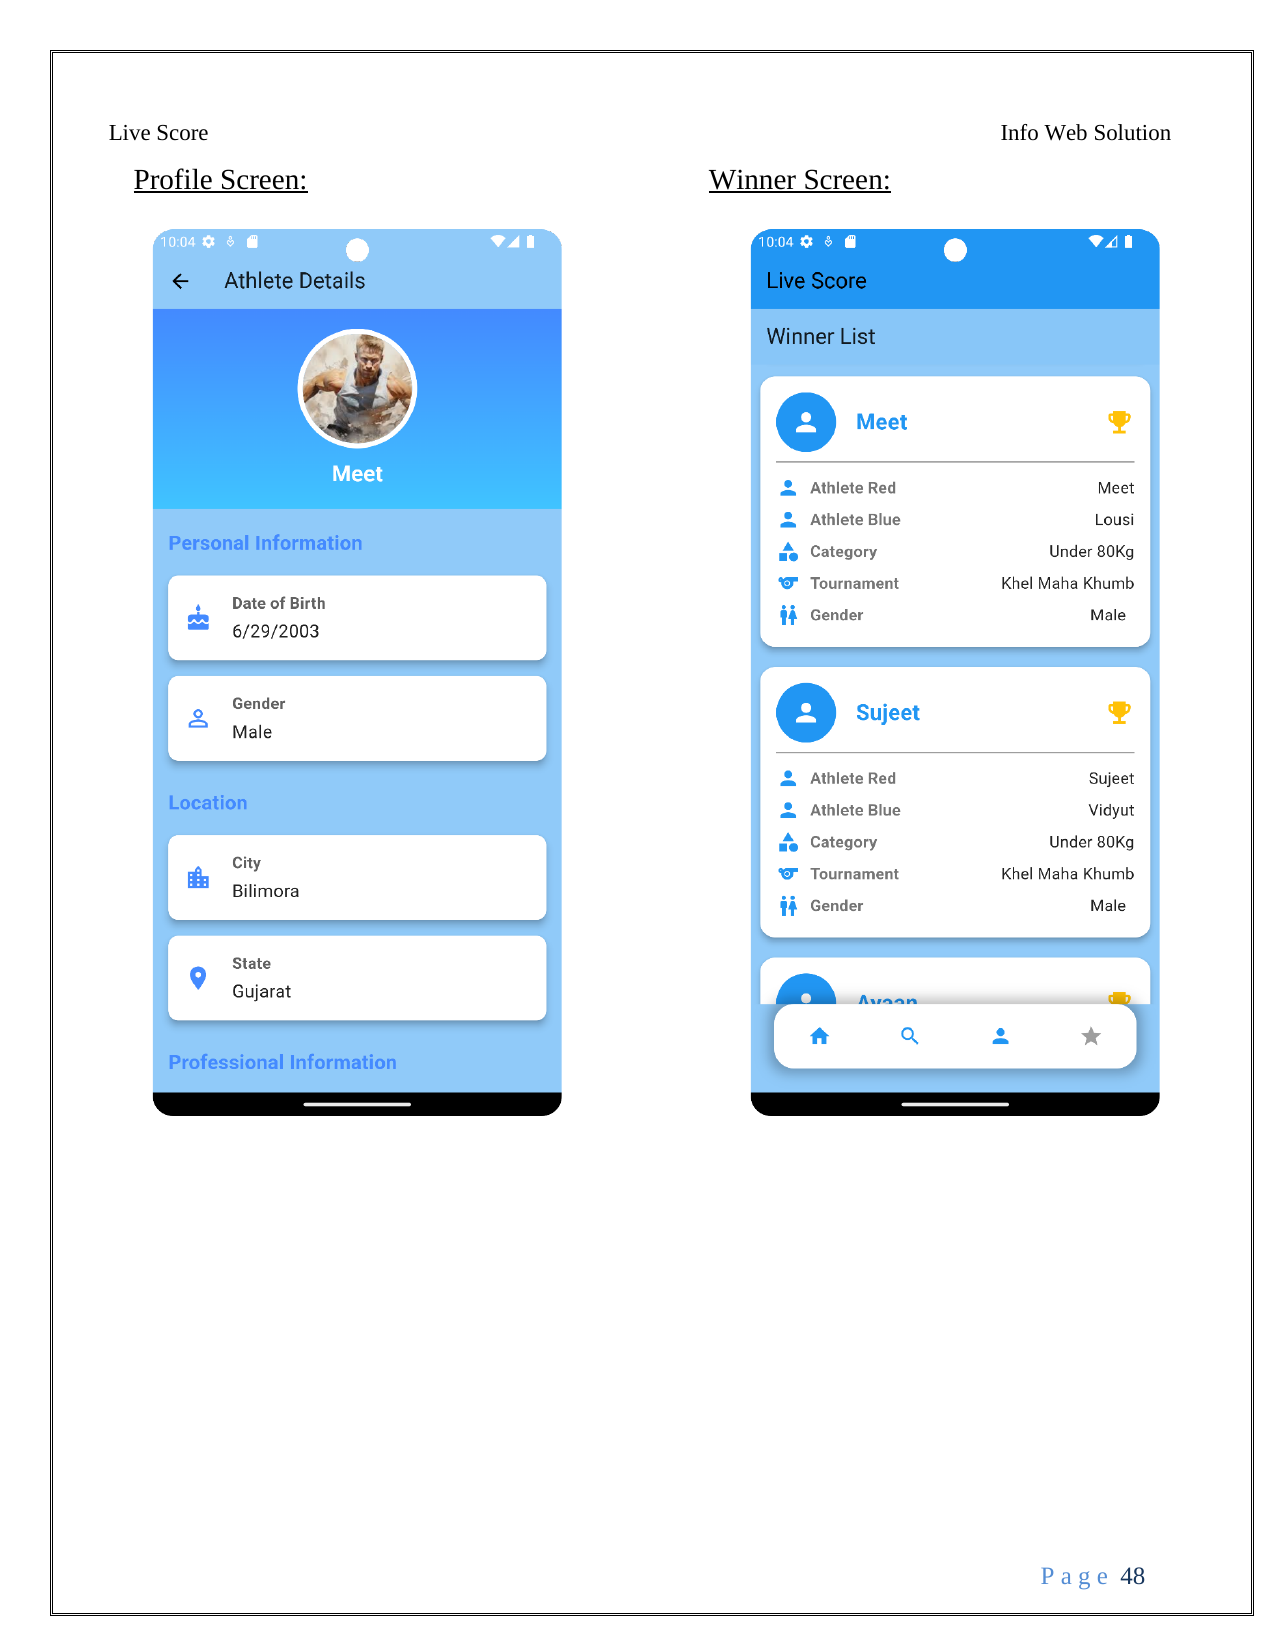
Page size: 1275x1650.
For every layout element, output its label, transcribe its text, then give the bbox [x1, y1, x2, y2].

text Profile Screen: Winner Screen: [133, 162, 1251, 196]
picture [750, 229, 1160, 1116]
picture [152, 229, 562, 1116]
